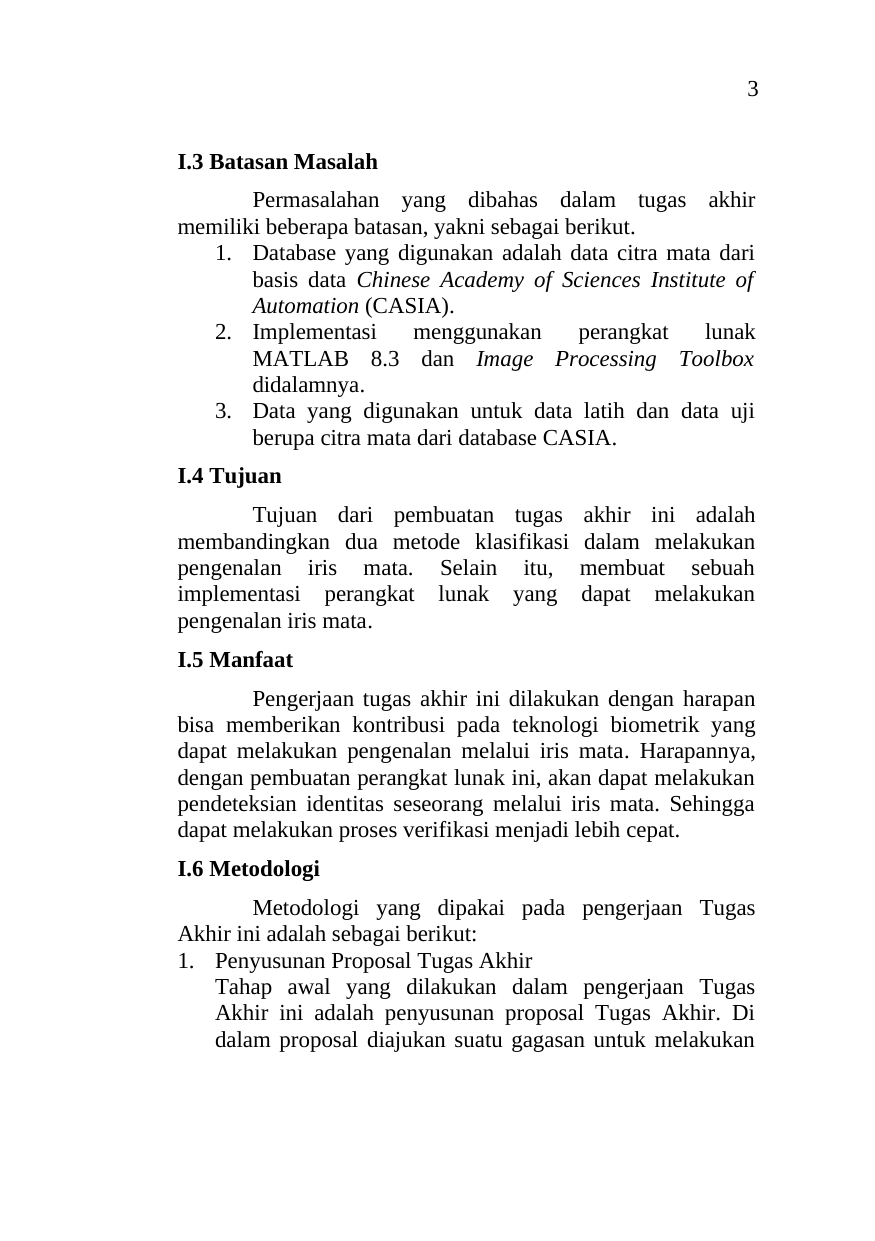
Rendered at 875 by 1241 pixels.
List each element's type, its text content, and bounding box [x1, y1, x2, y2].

subtitle Metodologi [177, 855, 756, 882]
text Permasalahan yang dibahas dalam tugas akhir memiliki beberapa batasan, yakni sebagai berikut. [177, 187, 756, 239]
text Metodologi yang dipakai pada pengerjaan Tugas Akhir ini adalah sebagai berikut: [177, 894, 756, 947]
subtitle Batasan Masalah [177, 148, 756, 174]
list Data yang digunakan untuk data latih dan data uji berupa citra mata dari database CASIA. [215, 397, 756, 450]
list Penyusunan Proposal Tugas Akhir [177, 947, 756, 973]
list Implementasi menggunakan perangkat lunak MATLAB 8.3 dan Image Processing Toolbox didalamnya. [215, 318, 756, 397]
text Tujuan dari pembuatan tugas akhir ini adalah membandingkan dua metode klasifikasi dalam melakukan pengenalan iris mata. Selain itu, membuat sebuah implementasi perangkat lunak yang dapat melakukan pengenalan iris mata. [177, 501, 756, 633]
list Database yang digunakan adalah data citra mata dari basis data Chinese Academy of Sciences Institute of Automation (CASIA). [215, 239, 756, 318]
subtitle Manfaat [177, 646, 756, 672]
subtitle Tujuan [177, 463, 756, 489]
text Pengerjaan tugas akhir ini dilakukan dengan harapan bisa memberikan kontribusi pada teknologi biometrik yang dapat melakukan pengenalan melalui iris mata. Harapannya, dengan pembuatan perangkat lunak ini, akan dapat melakukan pendeteksian identitas seseorang melalui iris mata. Sehingga dapat melakukan proses verifikasi menjadi lebih cepat. [177, 684, 756, 843]
